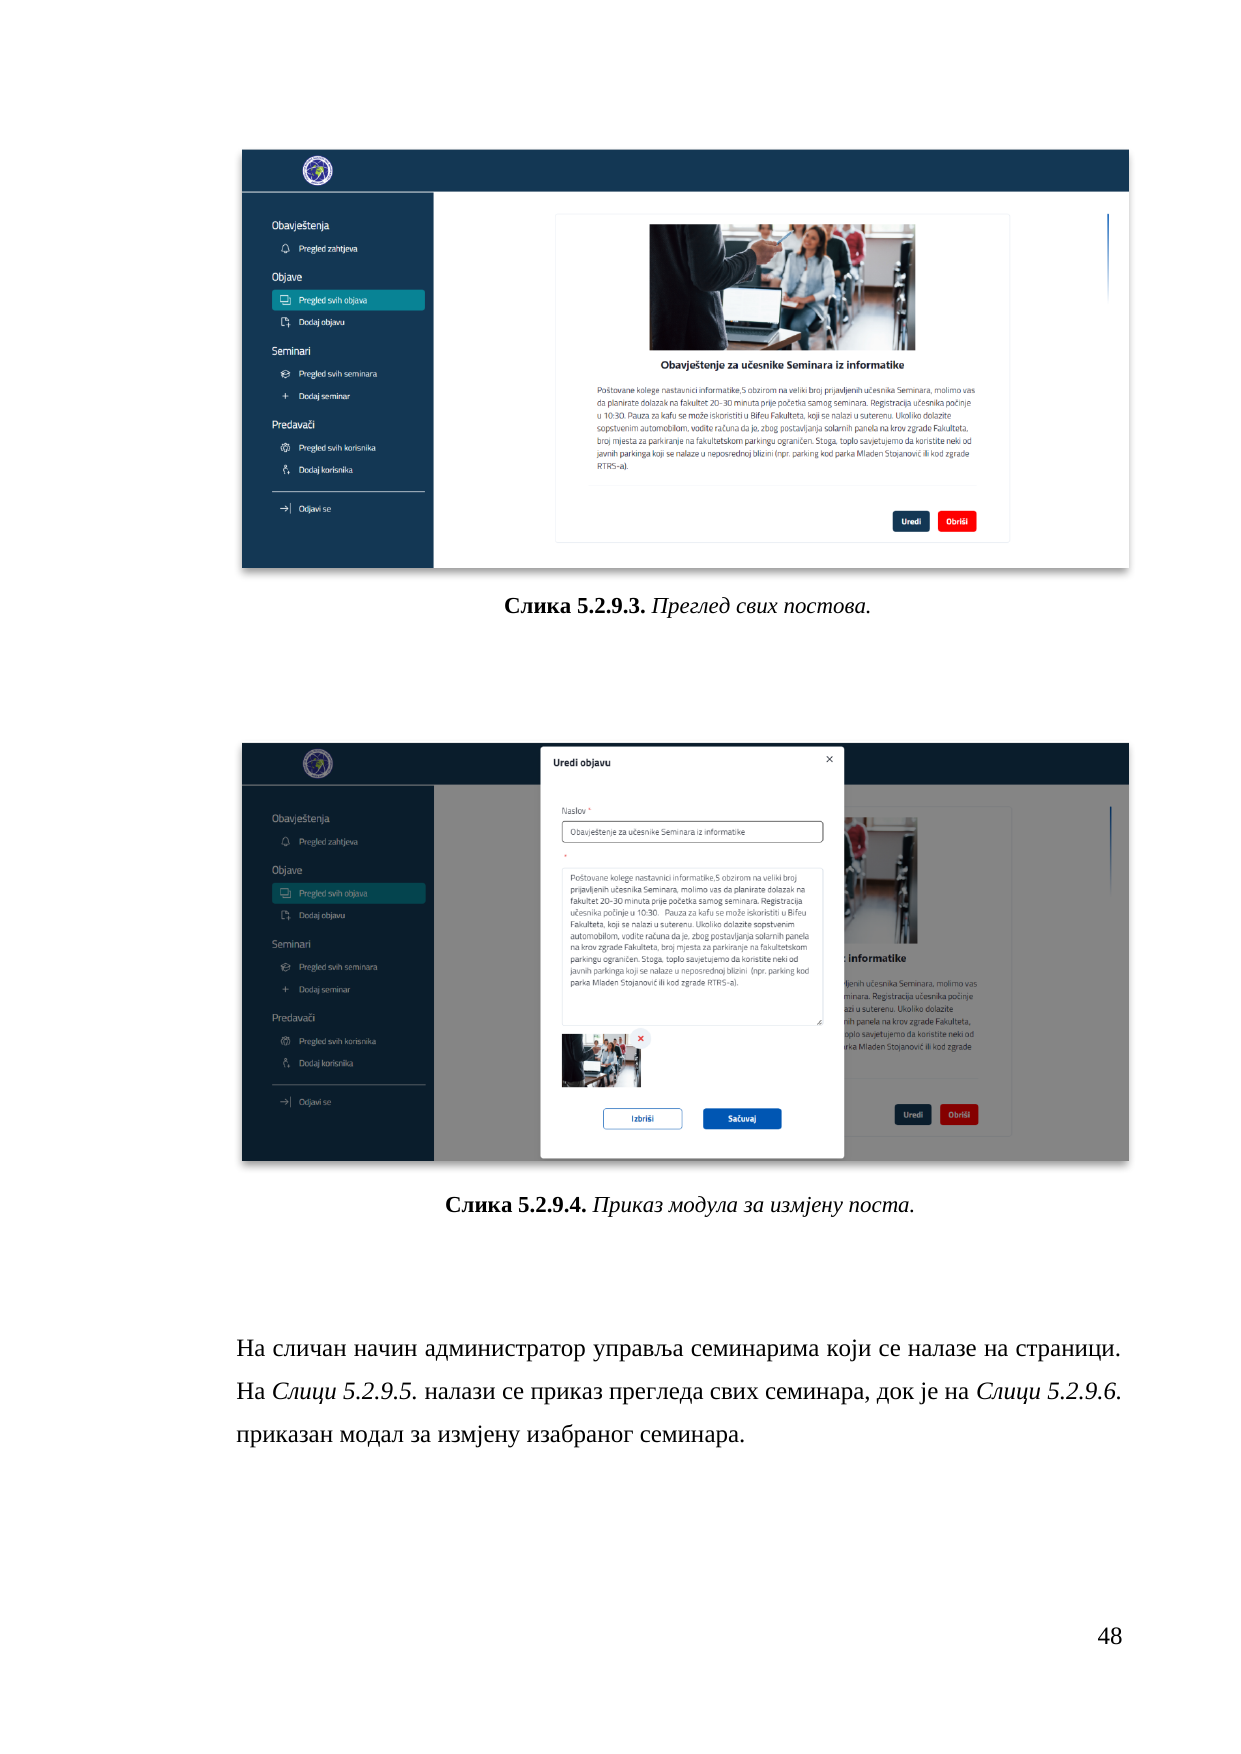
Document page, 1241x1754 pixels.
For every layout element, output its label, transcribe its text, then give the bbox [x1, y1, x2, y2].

picture [242, 741, 1129, 1161]
text На сличан начин администратор управља семинарима који се налазе на страници. На Слици 5.2.9.5. налази се приказ прегледа свих семинара, док је на Слици 5.2.9.6. приказан модал за измјену изабраног семинара. [236, 1333, 1122, 1448]
picture [242, 149, 1129, 568]
